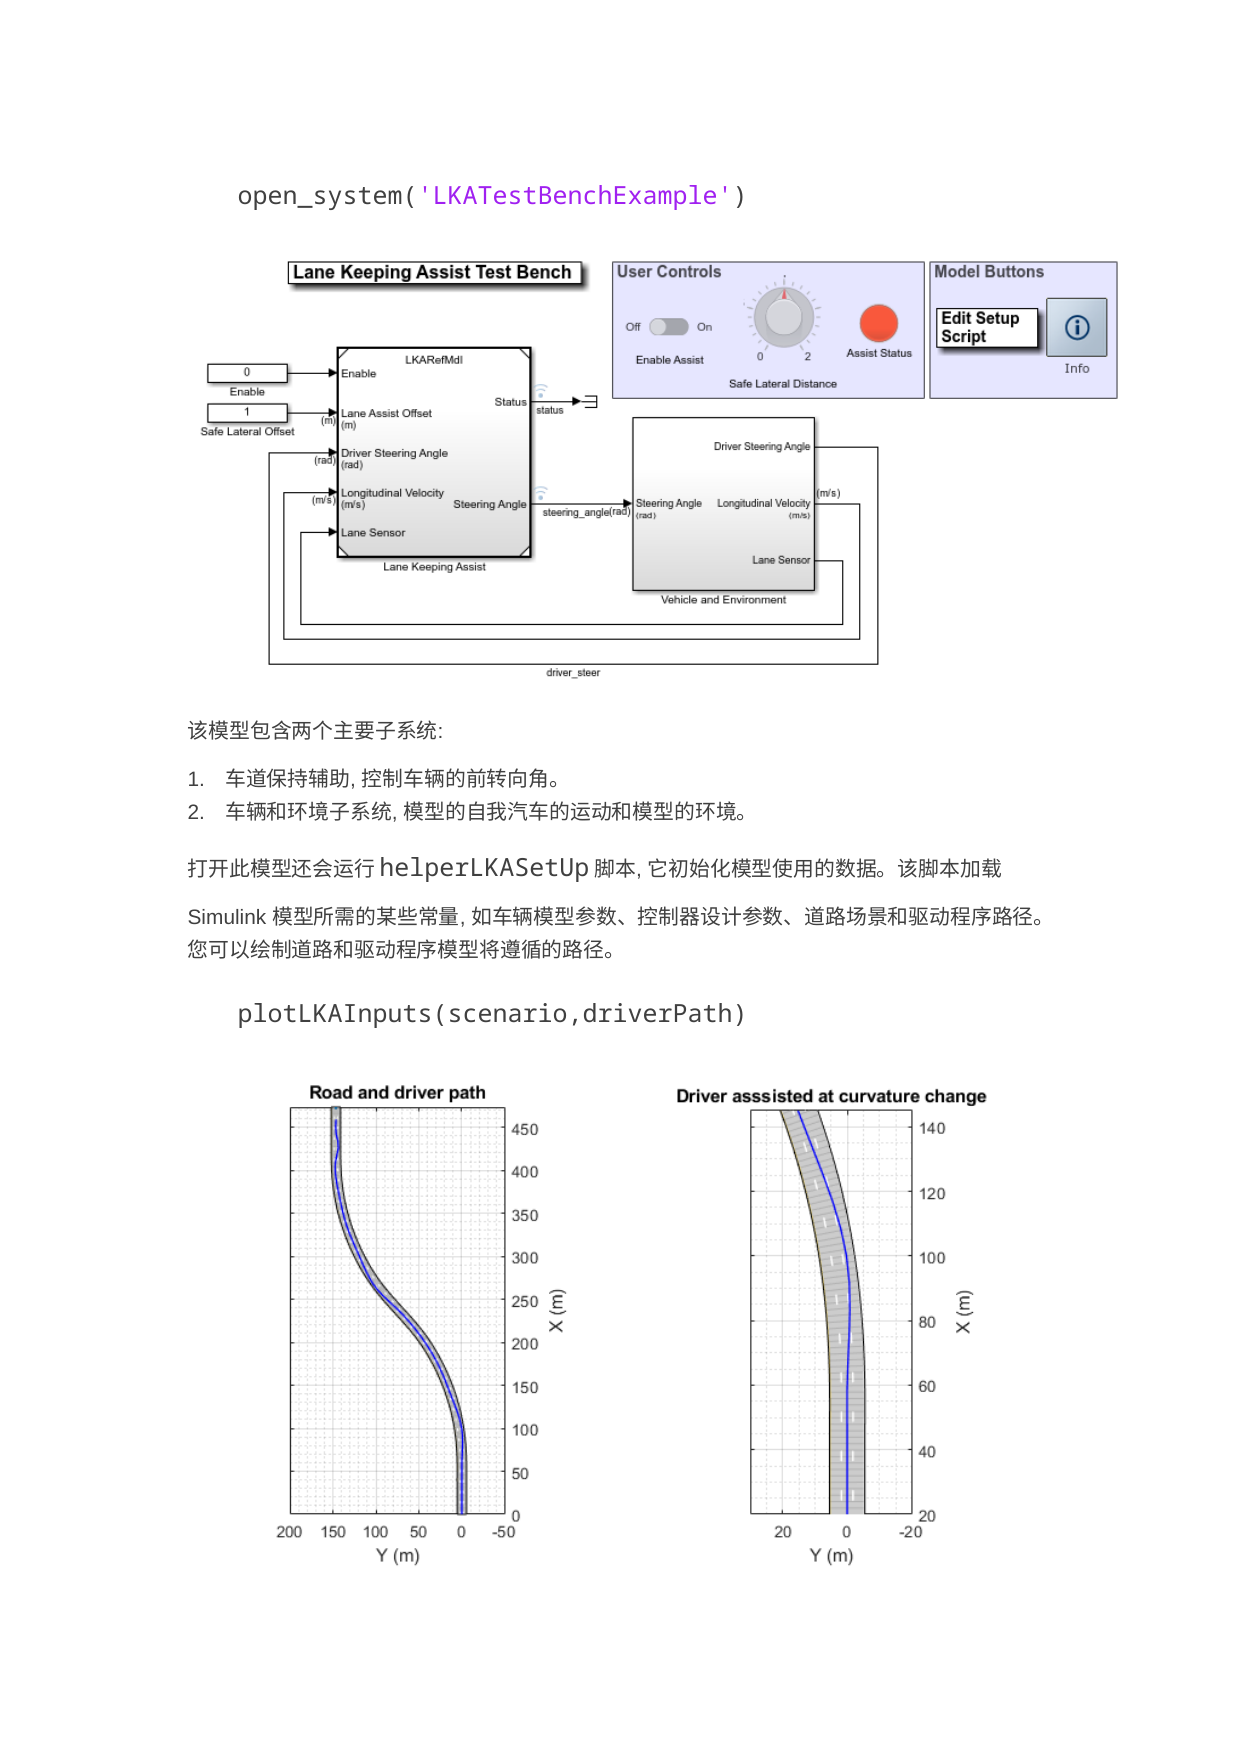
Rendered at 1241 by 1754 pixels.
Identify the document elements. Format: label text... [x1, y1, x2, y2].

picture [187, 1066, 1035, 1575]
picture [187, 249, 1129, 691]
text open_system('LKATestBenchExample') [237, 162, 1053, 227]
list 车辆和环境子系统, 模型的自我汽车的运动和模型的环境。 [187, 794, 1053, 826]
text 该模型包含两个主要子系统: [187, 713, 1053, 746]
text 打开此模型还会运行helperLKASetUp脚本, 它初始化模型使用的数据。该脚本加载 Simulink 模型所需的某些常量, 如车辆模型参数、控制器设计参数、道路场景和驱动程序路径。您可以绘制道路和驱动程序模型将遵循的路径。 [187, 834, 1053, 964]
list 车道保持辅助, 控制车辆的前转向角。 [187, 761, 1053, 794]
text plotLKAInputs(scenario,driverPath) [237, 980, 1053, 1045]
